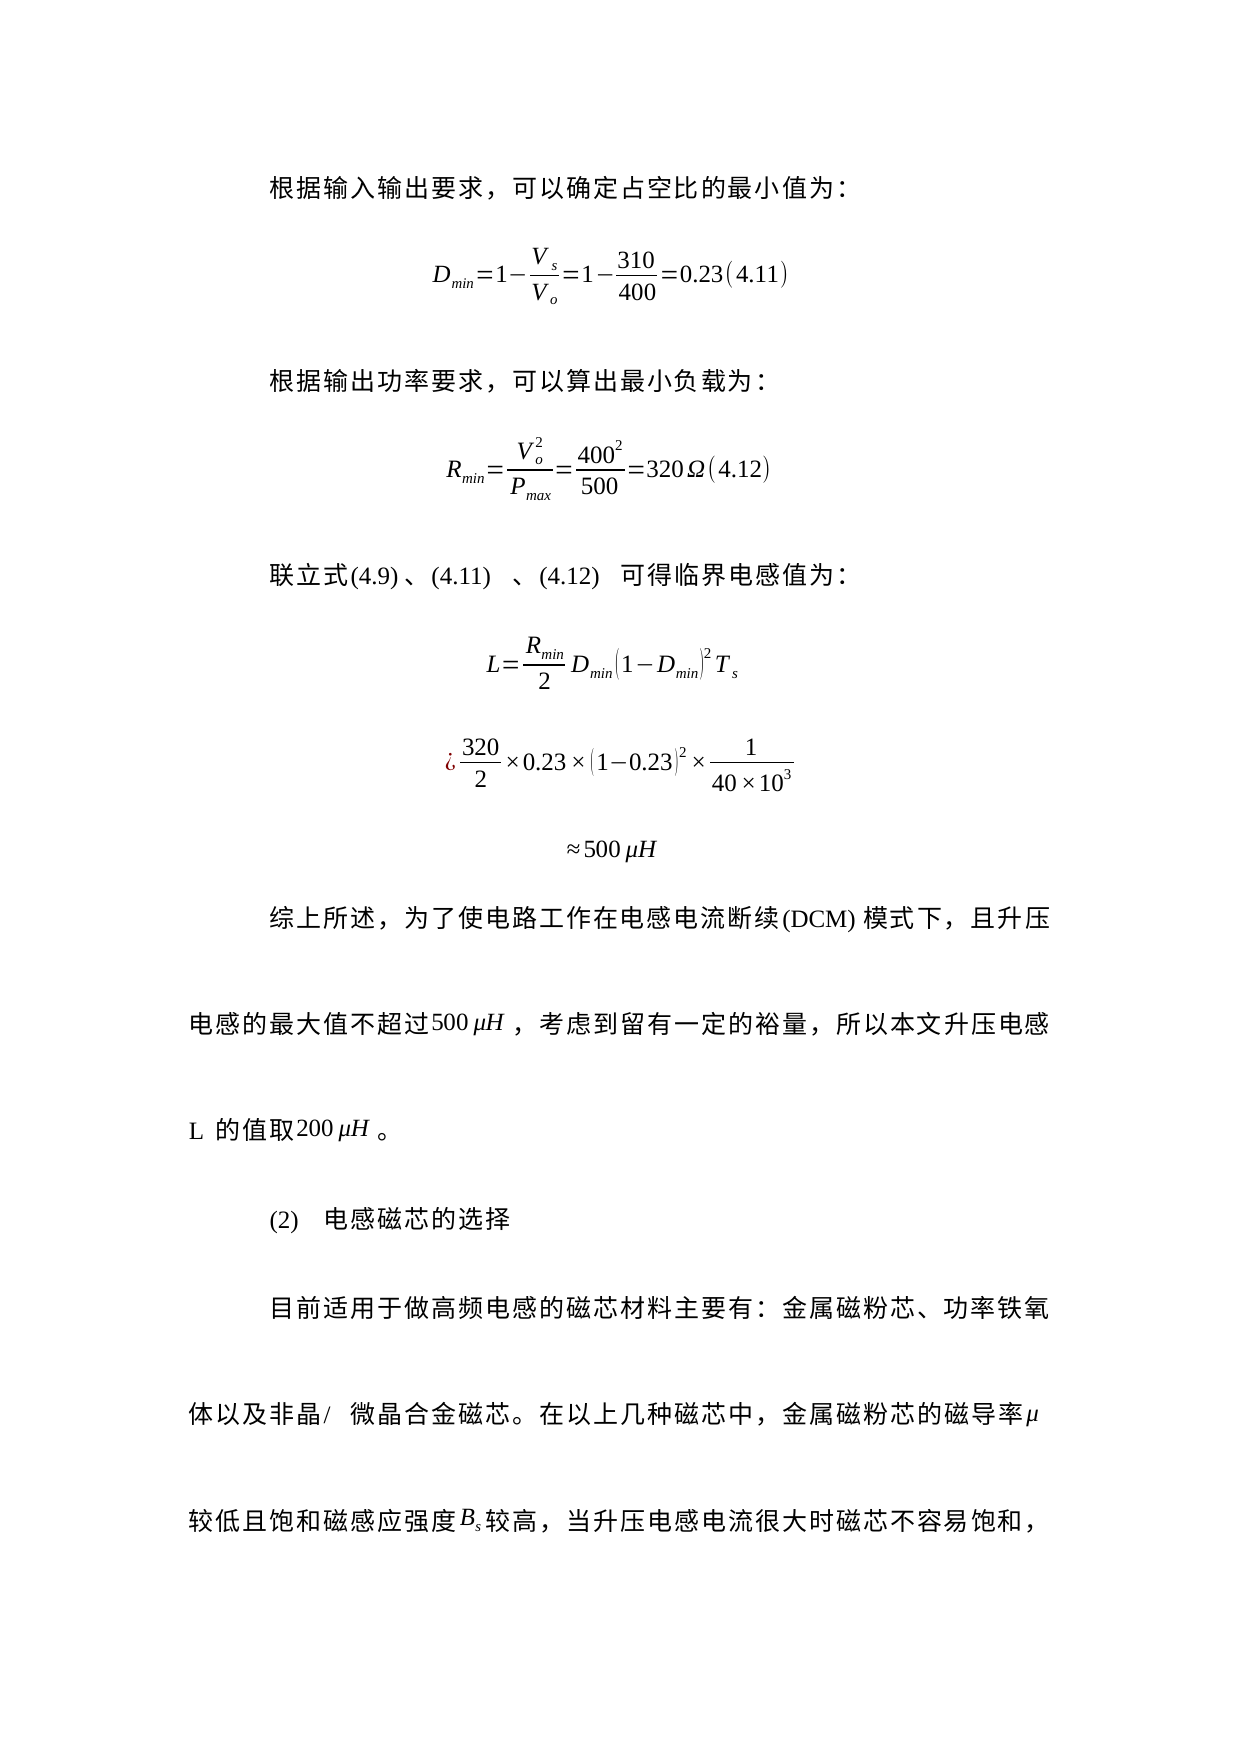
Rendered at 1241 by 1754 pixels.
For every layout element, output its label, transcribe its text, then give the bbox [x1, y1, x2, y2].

text 联立式(4.9)、(4.11)、(4.12)可得临界电感值为： [188, 538, 1052, 609]
list 电感磁芯的选择 [242, 1182, 1052, 1253]
text 根据输入输出要求，可以确定占空比的最小值为： [188, 151, 1052, 222]
text 综上所述，为了使电路工作在电感电流断续(DCM)模式下，且升压电感的最大值不超过，考虑到留有一定的裕量，所以本文升压电感L的值取。 [188, 881, 1052, 1164]
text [188, 1271, 1052, 1555]
text 根据输出功率要求，可以算出最小负载为： [188, 344, 1052, 415]
